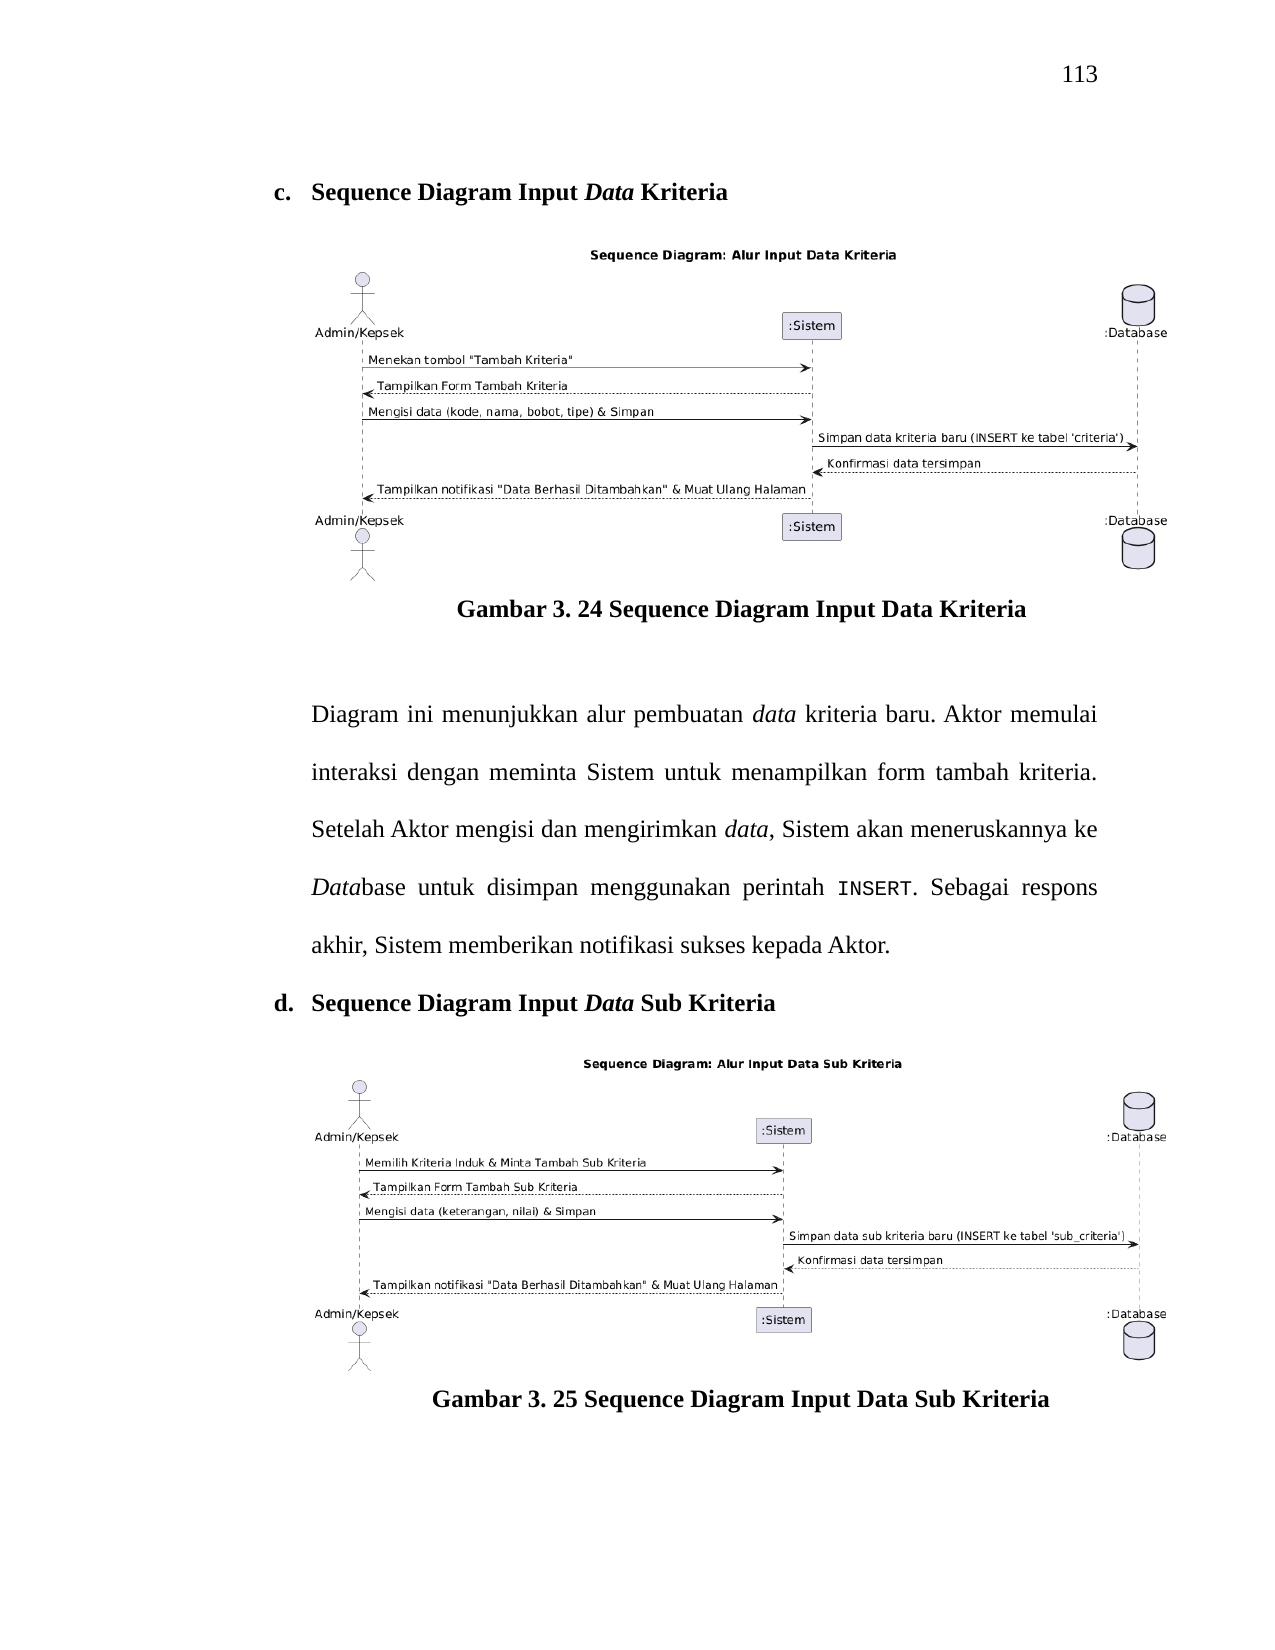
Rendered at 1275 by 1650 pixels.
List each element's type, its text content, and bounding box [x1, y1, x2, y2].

picture [311, 234, 1172, 585]
picture [311, 1045, 1171, 1375]
list Sequence Diagram Input Data Kriteria [274, 177, 1098, 206]
list Sequence Diagram Input Data Sub Kriteria [274, 988, 1098, 1016]
list Diagram ini menunjukkan alur pembuatan data kriteria baru. Aktor memulai interaksi dengan meminta Sistem untuk menampilkan form tambah kriteria. Setelah Aktor mengisi dan mengirimkan data, Sistem akan meneruskannya ke Database untuk disimpan menggunakan perintah INSERT. Sebagai respons akhir, Sistem memberikan notifikasi sukses kepada Aktor. [311, 699, 1098, 959]
